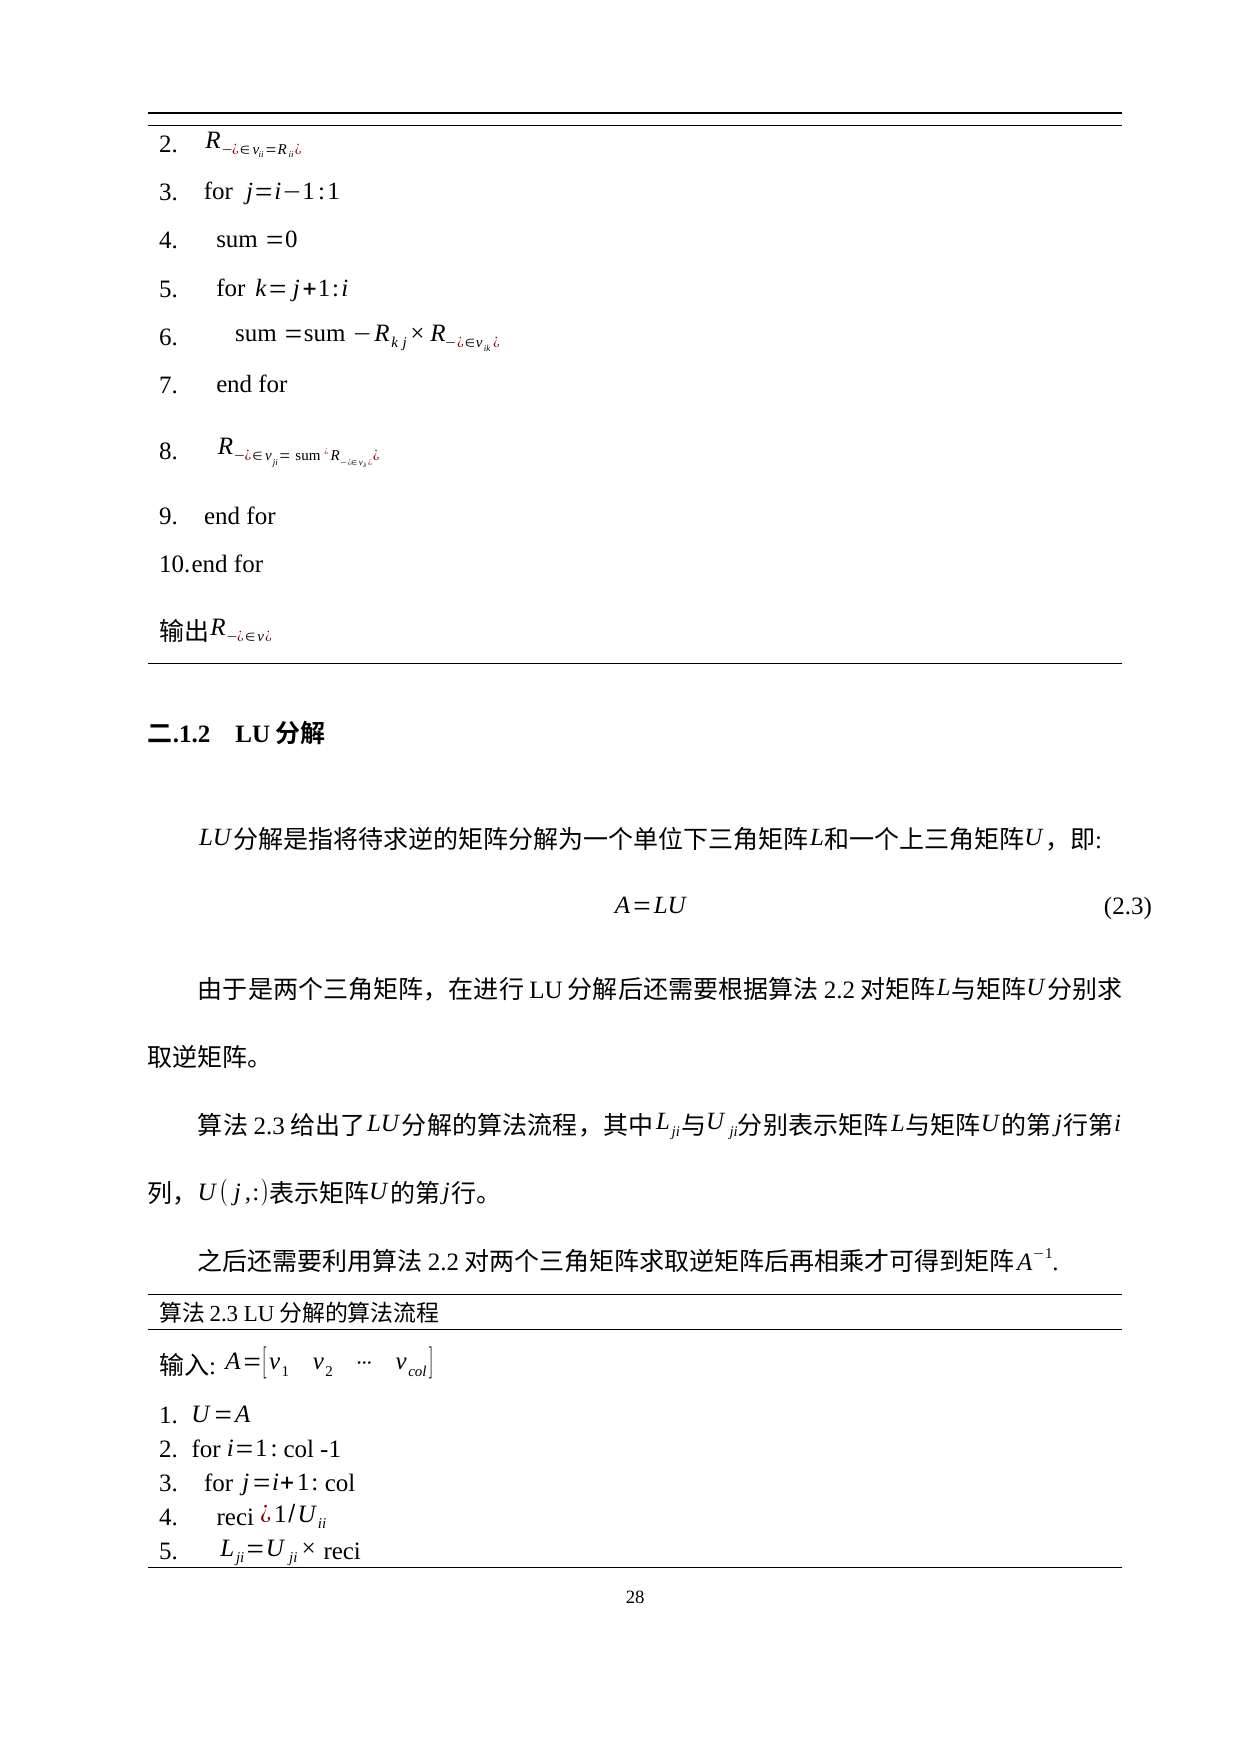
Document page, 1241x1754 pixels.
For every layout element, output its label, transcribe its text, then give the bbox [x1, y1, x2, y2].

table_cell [148, 1330, 1122, 1567]
text 由于是两个三角矩阵，在进行LU分解后还需要根据算法2.2对矩阵与矩阵分别求取逆矩阵。 [148, 954, 1122, 1090]
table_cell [148, 126, 1122, 663]
subtitle LU分解 [148, 698, 1122, 766]
text (2.3) [148, 888, 1122, 922]
table_header 算法2.3 LU分解的算法流程 [148, 1295, 1122, 1328]
text 之后还需要利用算法2.2对两个三角矩阵求取逆矩阵后再相乘才可得到矩阵. [148, 1226, 1122, 1293]
text 算法2.3给出了分解的算法流程，其中与分别表示矩阵与矩阵的第行第列，表示矩阵的第行。 [148, 1090, 1122, 1226]
text 分解是指将待求逆的矩阵分解为一个单位下三角矩阵和一个上三角矩阵，即: [148, 804, 1122, 872]
